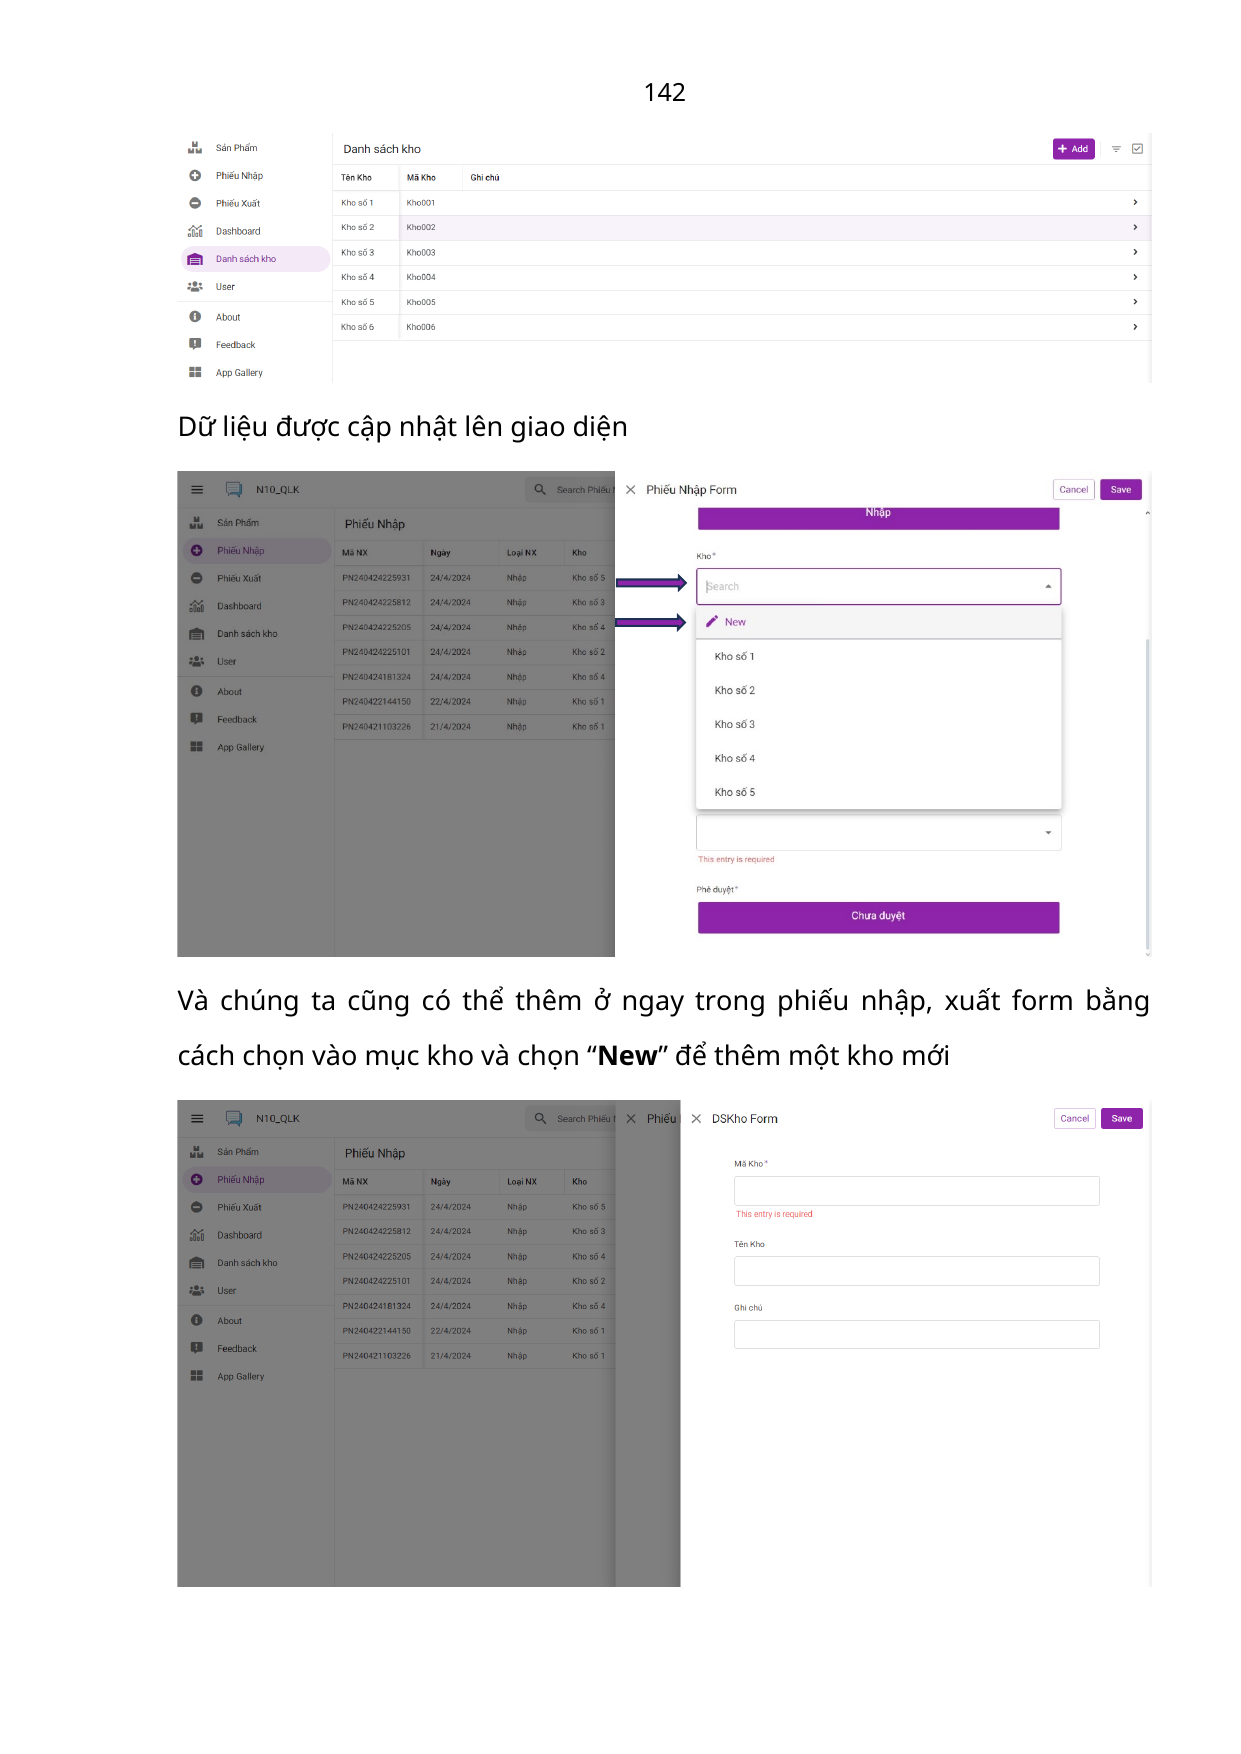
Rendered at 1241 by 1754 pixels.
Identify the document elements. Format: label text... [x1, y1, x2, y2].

text Dữ liệu được cập nhật lên giao diện [177, 408, 1152, 444]
picture [177, 471, 1152, 957]
picture [177, 133, 1152, 383]
text Và chúng ta cũng có thể thêm ở ngay trong phiếu nhập, xuất form bằng cách chọn vào mục kho và chọn “New” để thêm một kho mới [177, 981, 1152, 1074]
picture [177, 1100, 1152, 1587]
